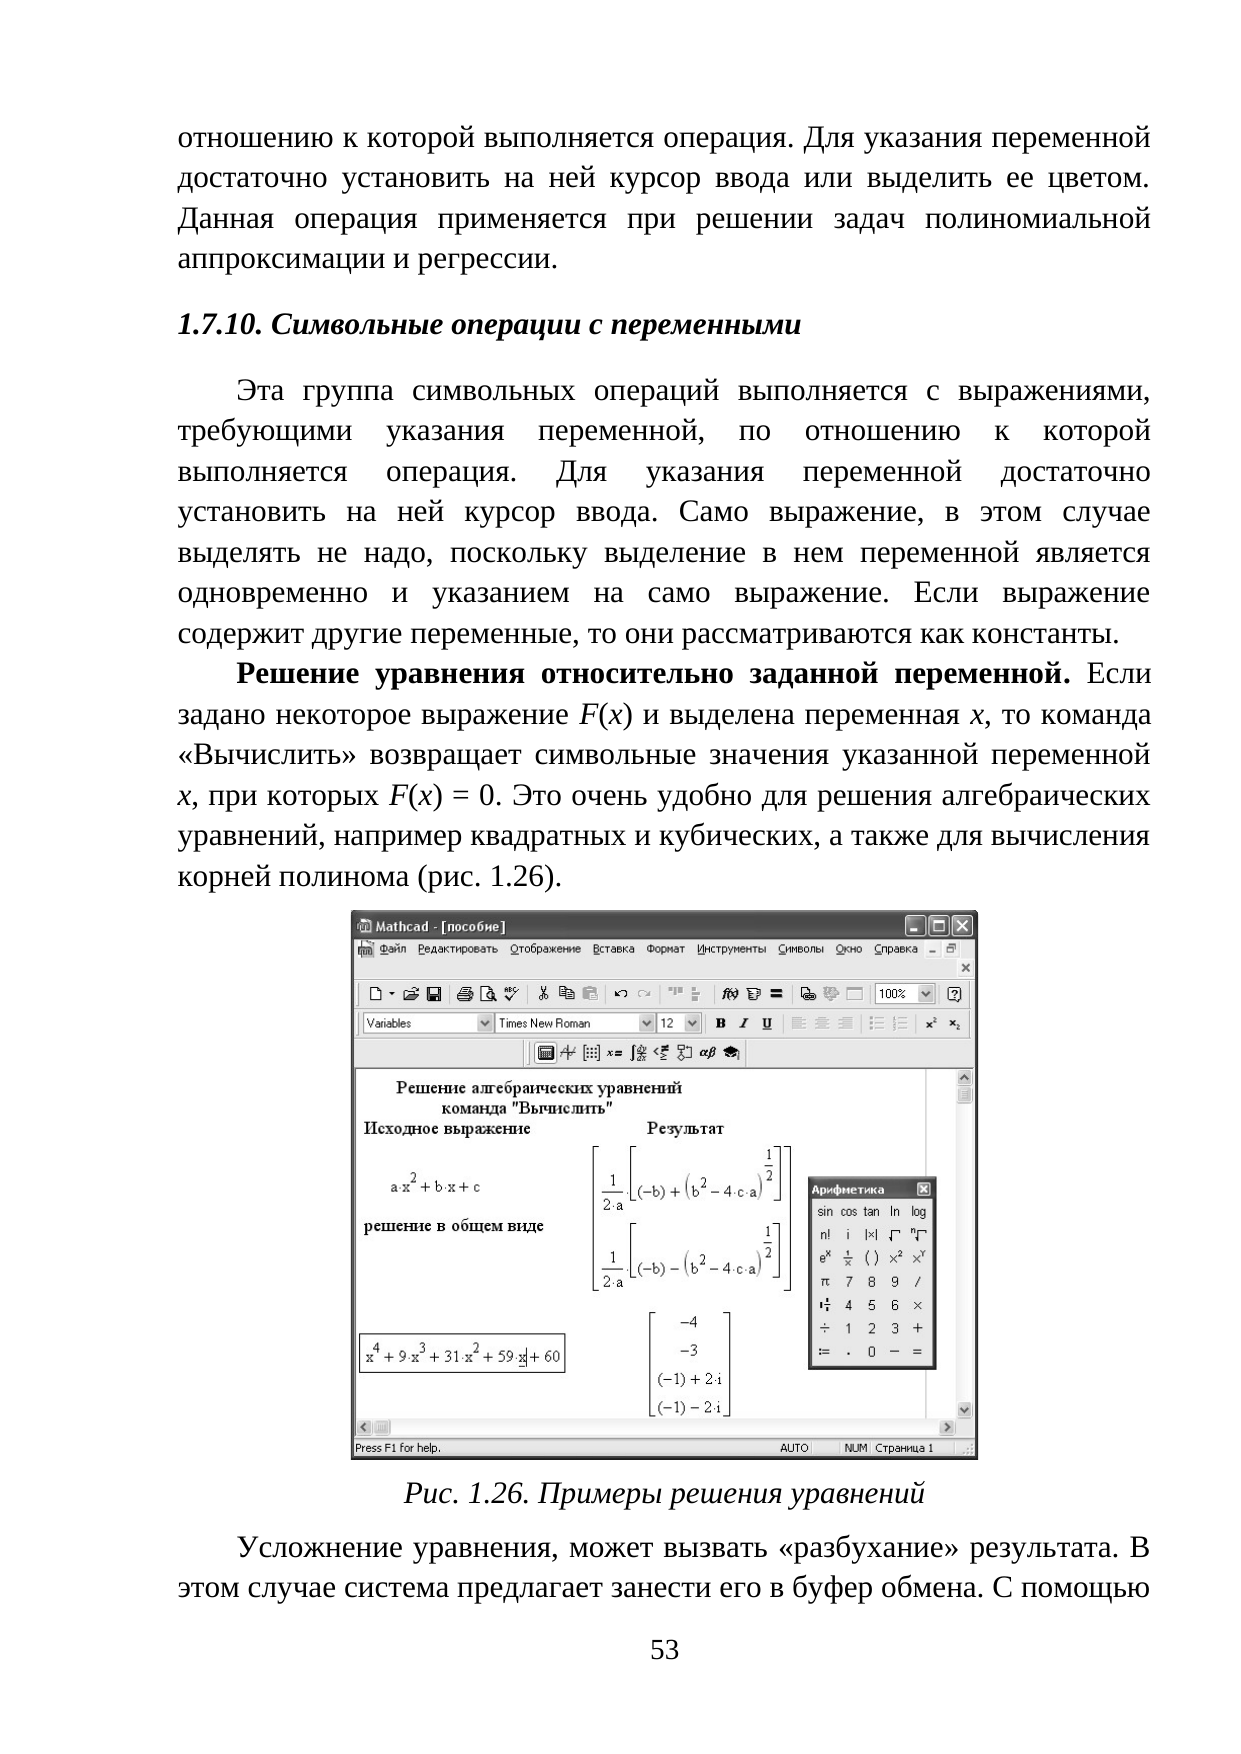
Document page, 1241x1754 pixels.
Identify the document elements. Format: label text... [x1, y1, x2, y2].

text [177, 118, 1152, 276]
text Решение уравнения относительно заданной переменной. Если задано некоторое выражение F(x) и выделена переменная х, то команда «Вычислить» возвращает символьные значения указанной переменной х, при которых F(x) = 0. Это очень удобно для решения алгебраических уравнений, например квадратных и кубических, а также для вычисления корней полинома (рис. 1.26). [177, 654, 1152, 893]
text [177, 1528, 1152, 1604]
text Эта группа символьных операций выполняется с выражениями, требующими указания переменной, по отношению к которой выполняется операция. Для указания переменной достаточно установить на ней курсор ввода. Само выражение, в этом случае выделять не надо, поскольку выделение в нем переменной является одновременно и указанием на само выражение. Если выражение содержит другие переменные, то они рассматриваются как константы. [177, 371, 1152, 650]
subtitle 1.7.10. Символьные операции с переменными [177, 305, 1152, 341]
picture [350, 910, 979, 1460]
text Рис. 1.26. Примеры решения уравнений [177, 1475, 1152, 1511]
